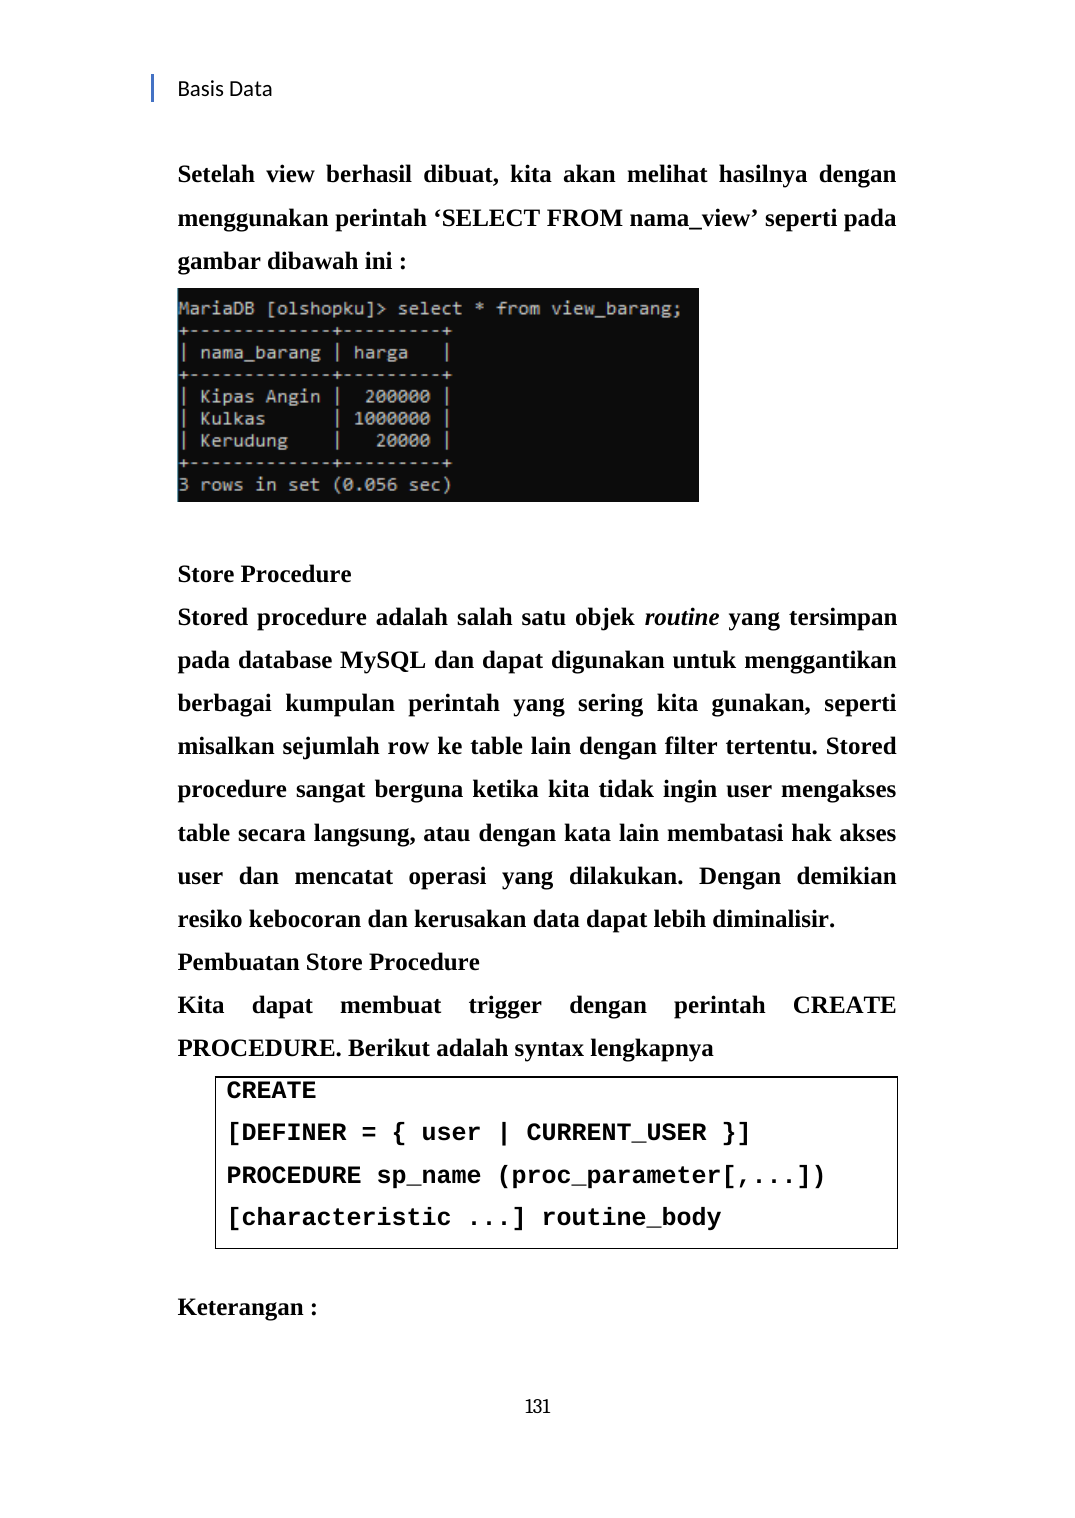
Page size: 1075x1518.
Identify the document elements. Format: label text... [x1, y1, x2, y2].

text Setelah view berhasil dibuat, kita akan melihat hasilnya dengan menggunakan perintah ‘SELECT FROM nama_view’ seperti pada gambar dibawah ini : [177, 159, 898, 274]
table_header CREATE [DEFINER = { user | CURRENT_USER }] PROCEDURE sp_name (proc_parameter[,...]) [characteristic ...] routine_body [216, 1078, 897, 1247]
text Keterangan : [177, 1292, 898, 1320]
picture [177, 288, 699, 502]
text Store Procedure [177, 559, 898, 588]
text Pembuatan Store Procedure [177, 947, 898, 976]
text Stored procedure adalah salah satu objek routine yang tersimpan pada database MySQL dan dapat digunakan untuk menggantikan berbagai kumpulan perintah yang sering kita gunakan, seperti misalkan sejumlah row ke table lain dengan filter tertentu. Stored procedure sangat berguna ketika kita tidak ingin user mengakses table secara langsung, atau dengan kata lain membatasi hak akses user dan mencatat operasi yang dilakukan. Dengan demikian resiko kebocoran dan kerusakan data dapat lebih diminalisir. [177, 602, 898, 933]
text Kita dapat membuat trigger dengan perintah CREATE PROCEDURE. Berikut adalah syntax lengkapnya [177, 990, 898, 1062]
